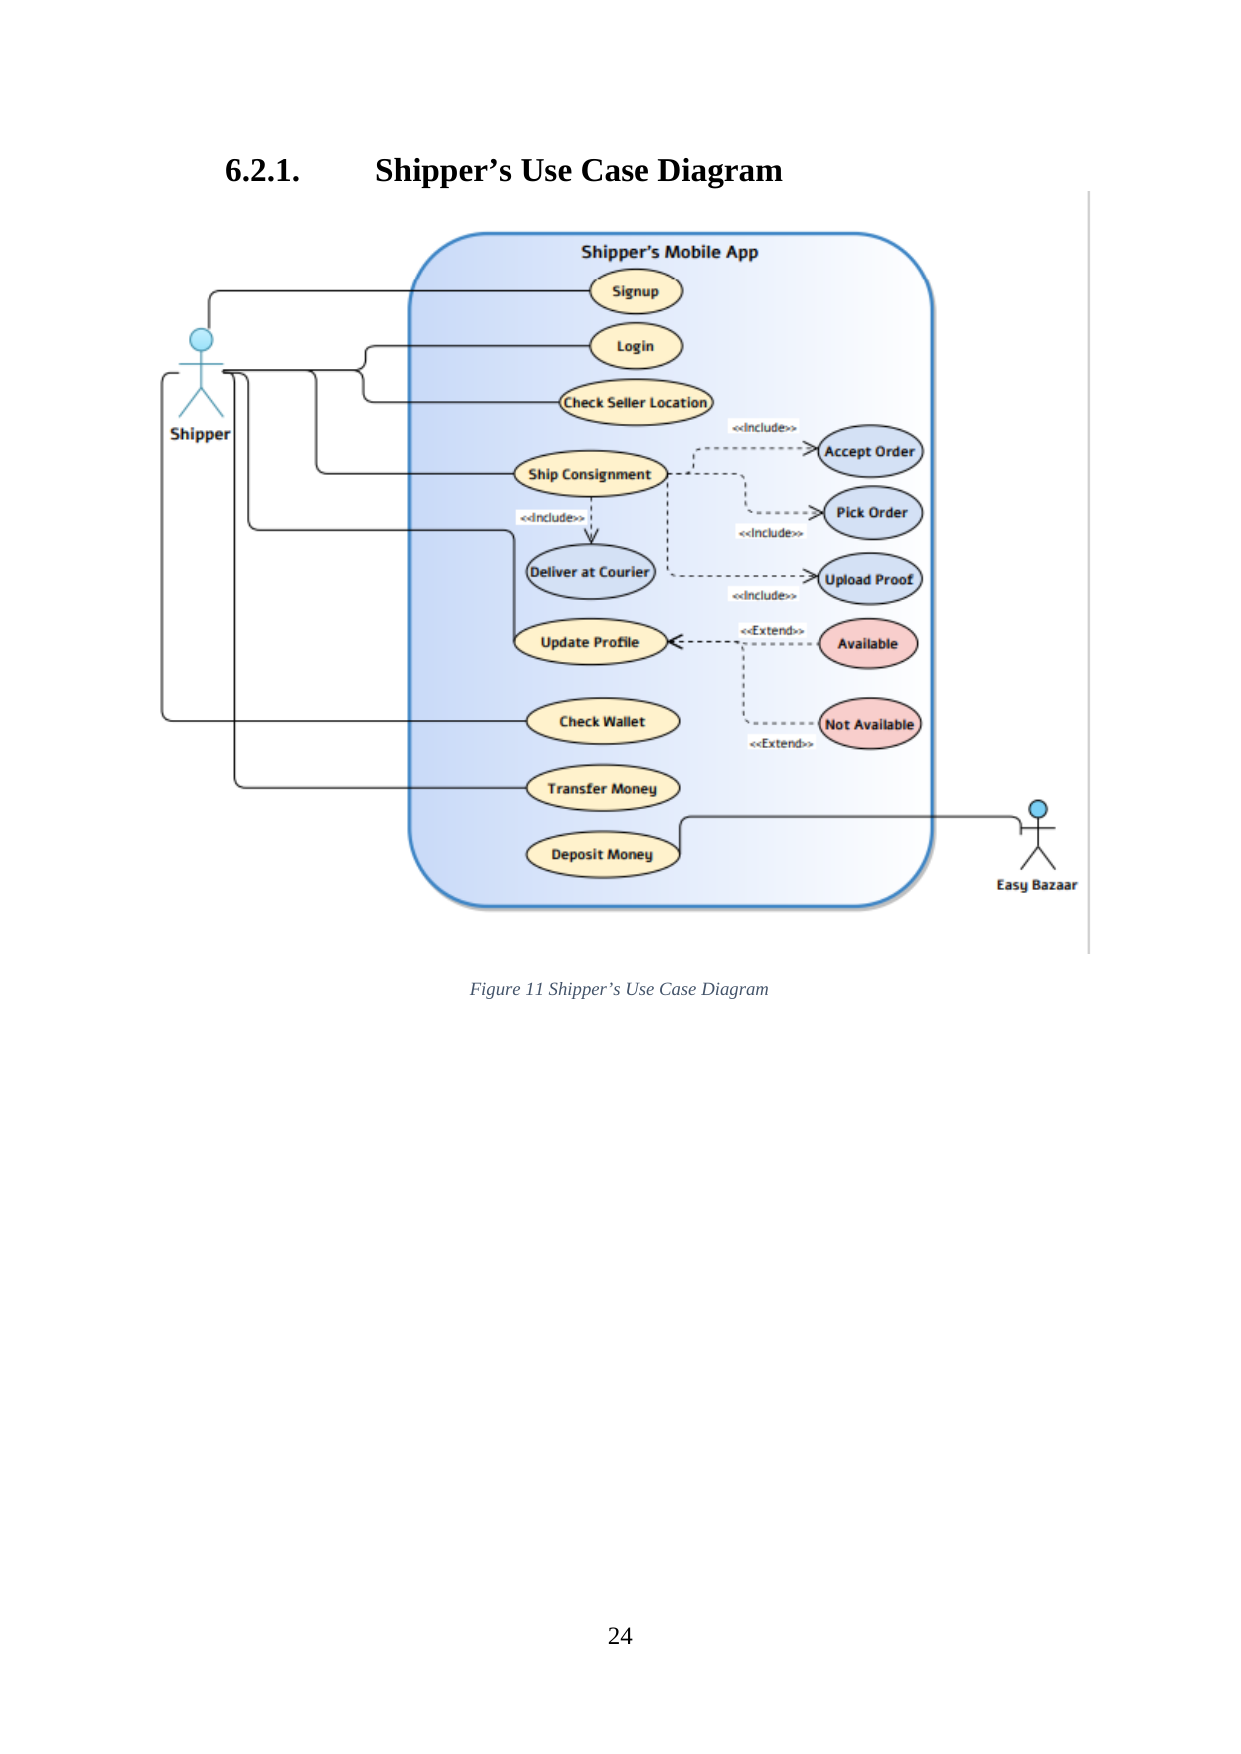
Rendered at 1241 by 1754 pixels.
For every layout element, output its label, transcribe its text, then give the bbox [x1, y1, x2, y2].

text Figure 11 Shipper’s Use Case Diagram [150, 978, 1090, 1000]
picture [150, 191, 1091, 954]
subtitle Shipper’s Use Case Diagram [225, 150, 1090, 188]
